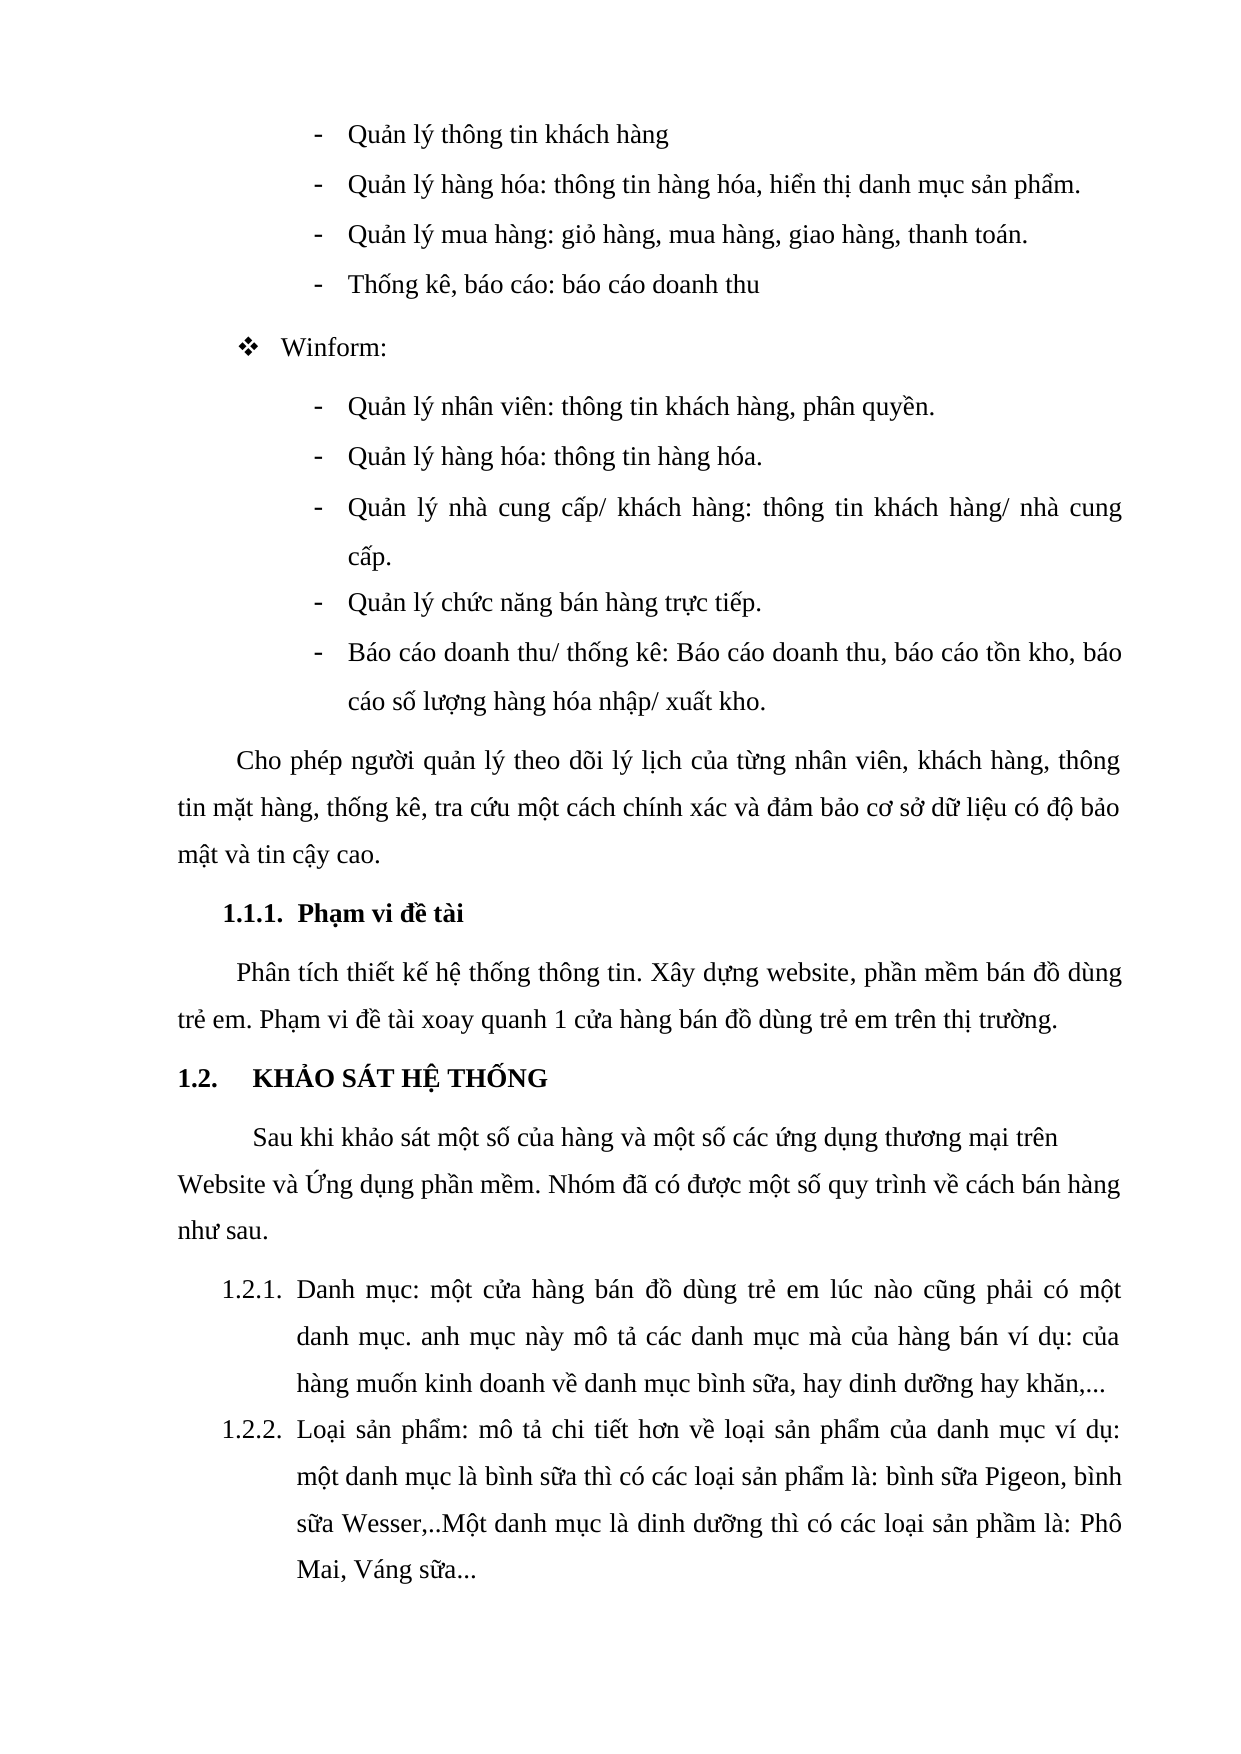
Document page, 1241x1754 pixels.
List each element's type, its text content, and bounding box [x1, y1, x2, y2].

list Danh mục: một cửa hàng bán đồ dùng trẻ em lúc nào cũng phải có một danh mục. anh mục này mô tả các danh mục mà của hàng bán ví dụ: của hàng muốn kinh doanh về danh mục bình sữa, hay dinh dưỡng hay khăn,... [221, 1274, 1122, 1398]
text Sau khi khảo sát một số của hàng và một số các ứng dụng thương mại trên Website và Ứng dụng phần mềm. Nhóm đã có được một số quy trình về cách bán hàng như sau. [177, 1121, 1122, 1246]
text Winform: [236, 331, 1122, 362]
text Quản lý thông tin khách hàng [310, 118, 1122, 152]
text Báo cáo doanh thu/ thống kê: Báo cáo doanh thu, báo cáo tồn kho, báo cáo số lượng hàng hóa nhập/ xuất kho. [310, 636, 1122, 716]
list Phạm vi đề tài [222, 897, 1122, 928]
text Quản lý hàng hóa: thông tin hàng hóa. [310, 441, 1122, 474]
text Quản lý mua hàng: giỏ hàng, mua hàng, giao hàng, thanh toán. [310, 218, 1122, 252]
text Cho phép người quản lý theo dõi lý lịch của từng nhân viên, khách hàng, thông tin mặt hàng, thống kê, tra cứu một cách chính xác và đảm bảo cơ sở dữ liệu có độ bảo mật và tin cậy cao. [177, 744, 1122, 869]
text Quản lý chức năng bán hàng trực tiếp. [310, 586, 1122, 620]
list KHẢO SÁT HỆ THỐNG [177, 1062, 1122, 1093]
list Loại sản phẩm: mô tả chi tiết hơn về loại sản phẩm của danh mục ví dụ: một danh mục là bình sữa thì có các loại sản phẩm là: bình sữa Pigeon, bình sữa Wesser,..Một danh mục là dinh dưỡng thì có các loại sản phầm là: Phô Mai, Váng sữa... [221, 1414, 1122, 1585]
text Quản lý nhà cung cấp/ khách hàng: thông tin khách hàng/ nhà cung cấp. [310, 491, 1122, 571]
text Quản lý hàng hóa: thông tin hàng hóa, hiển thị danh mục sản phẩm. [310, 168, 1122, 202]
text Thống kê, báo cáo: báo cáo doanh thu [310, 268, 1122, 302]
text Quản lý nhân viên: thông tin khách hàng, phân quyền. [310, 390, 1122, 424]
text Phân tích thiết kế hệ thống thông tin. Xây dựng website, phần mềm bán đồ dùng trẻ em. Phạm vi đề tài xoay quanh 1 cửa hàng bán đồ dùng trẻ em trên thị trường. [177, 956, 1122, 1034]
